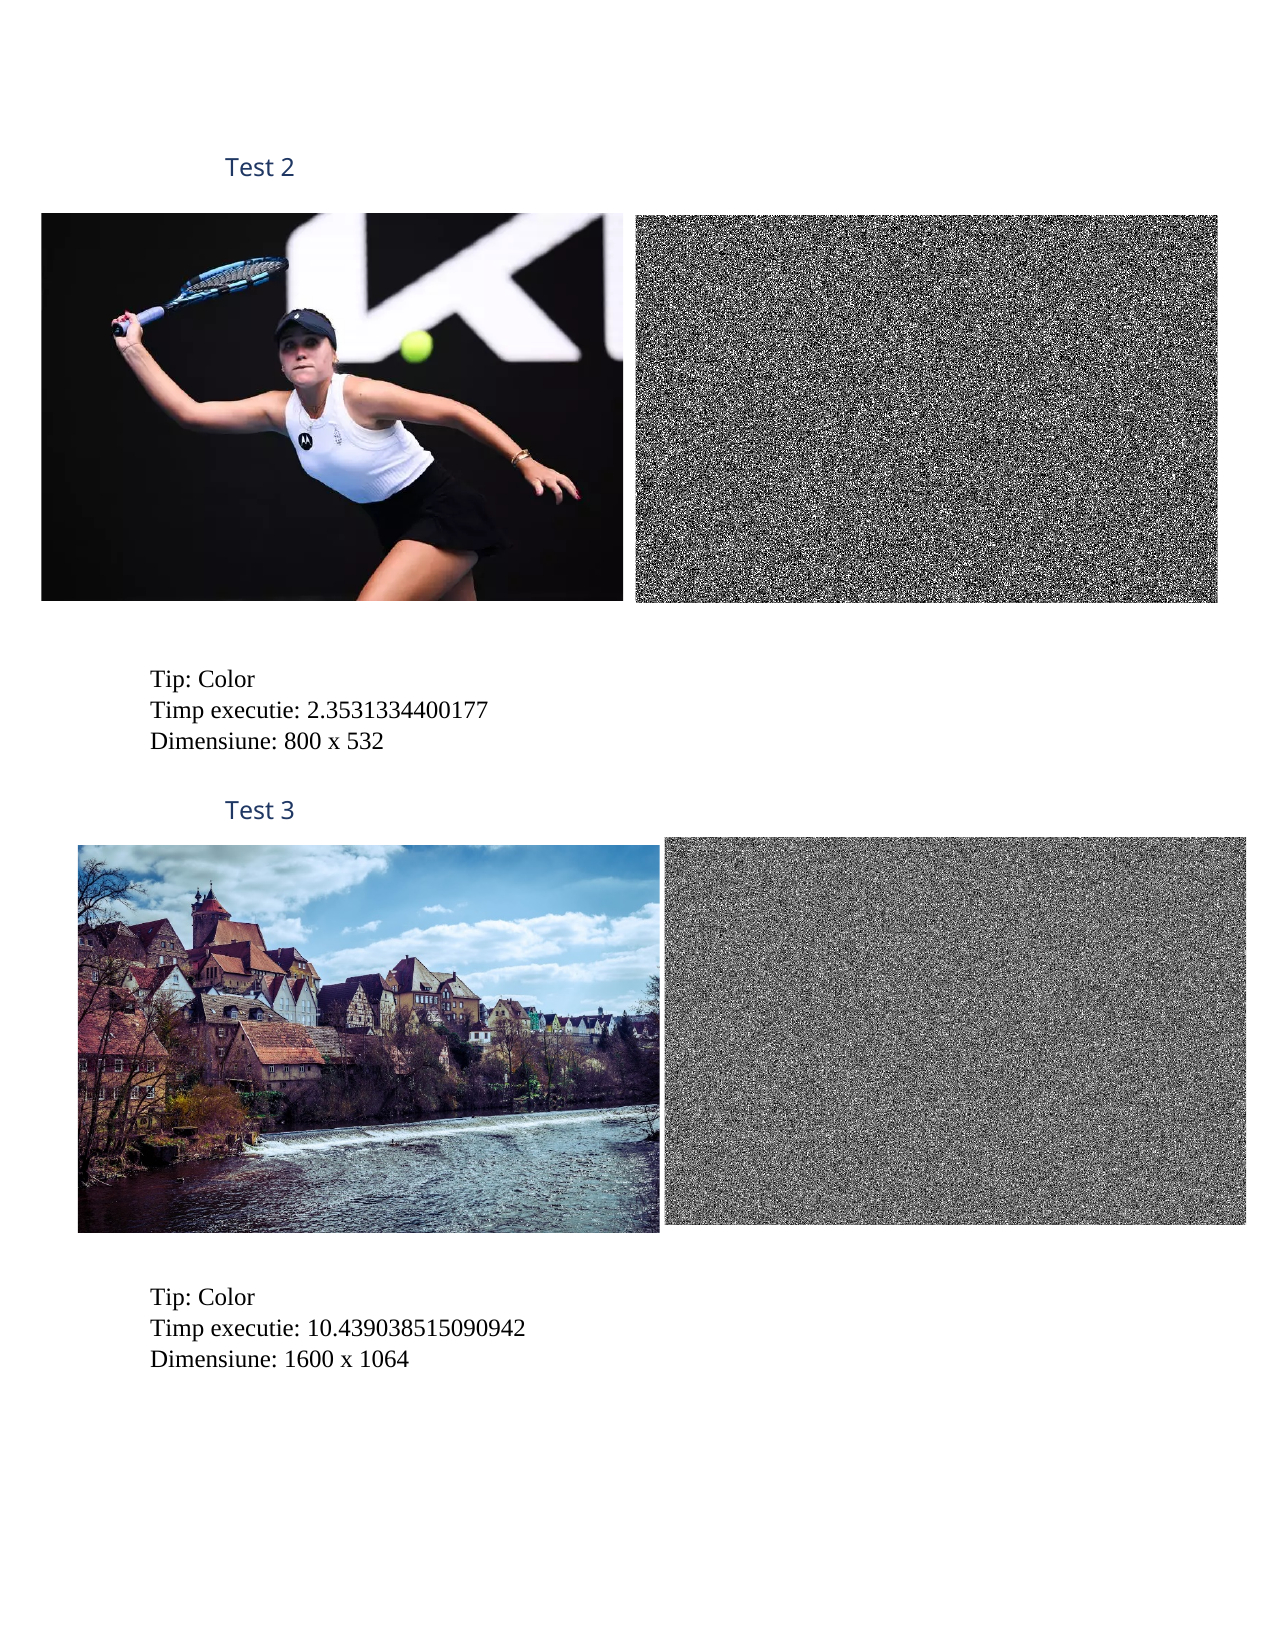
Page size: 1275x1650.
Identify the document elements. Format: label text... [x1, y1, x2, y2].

text Timp executie: 2.3531334400177 [150, 695, 1125, 724]
subtitle Test 2 [150, 150, 1125, 184]
picture [41, 213, 624, 601]
text Timp executie: 10.439038515090942 [150, 1313, 1125, 1342]
text Dimensiune: 800 x 532 [150, 726, 1125, 755]
text Tip: Color [150, 664, 1125, 693]
subtitle Test 3 [150, 793, 1125, 827]
text Tip: Color [150, 1282, 1125, 1311]
text Dimensiune: 1600 x 1064 [150, 1344, 1125, 1373]
picture [664, 837, 1247, 1225]
picture [635, 215, 1218, 603]
picture [77, 845, 660, 1233]
